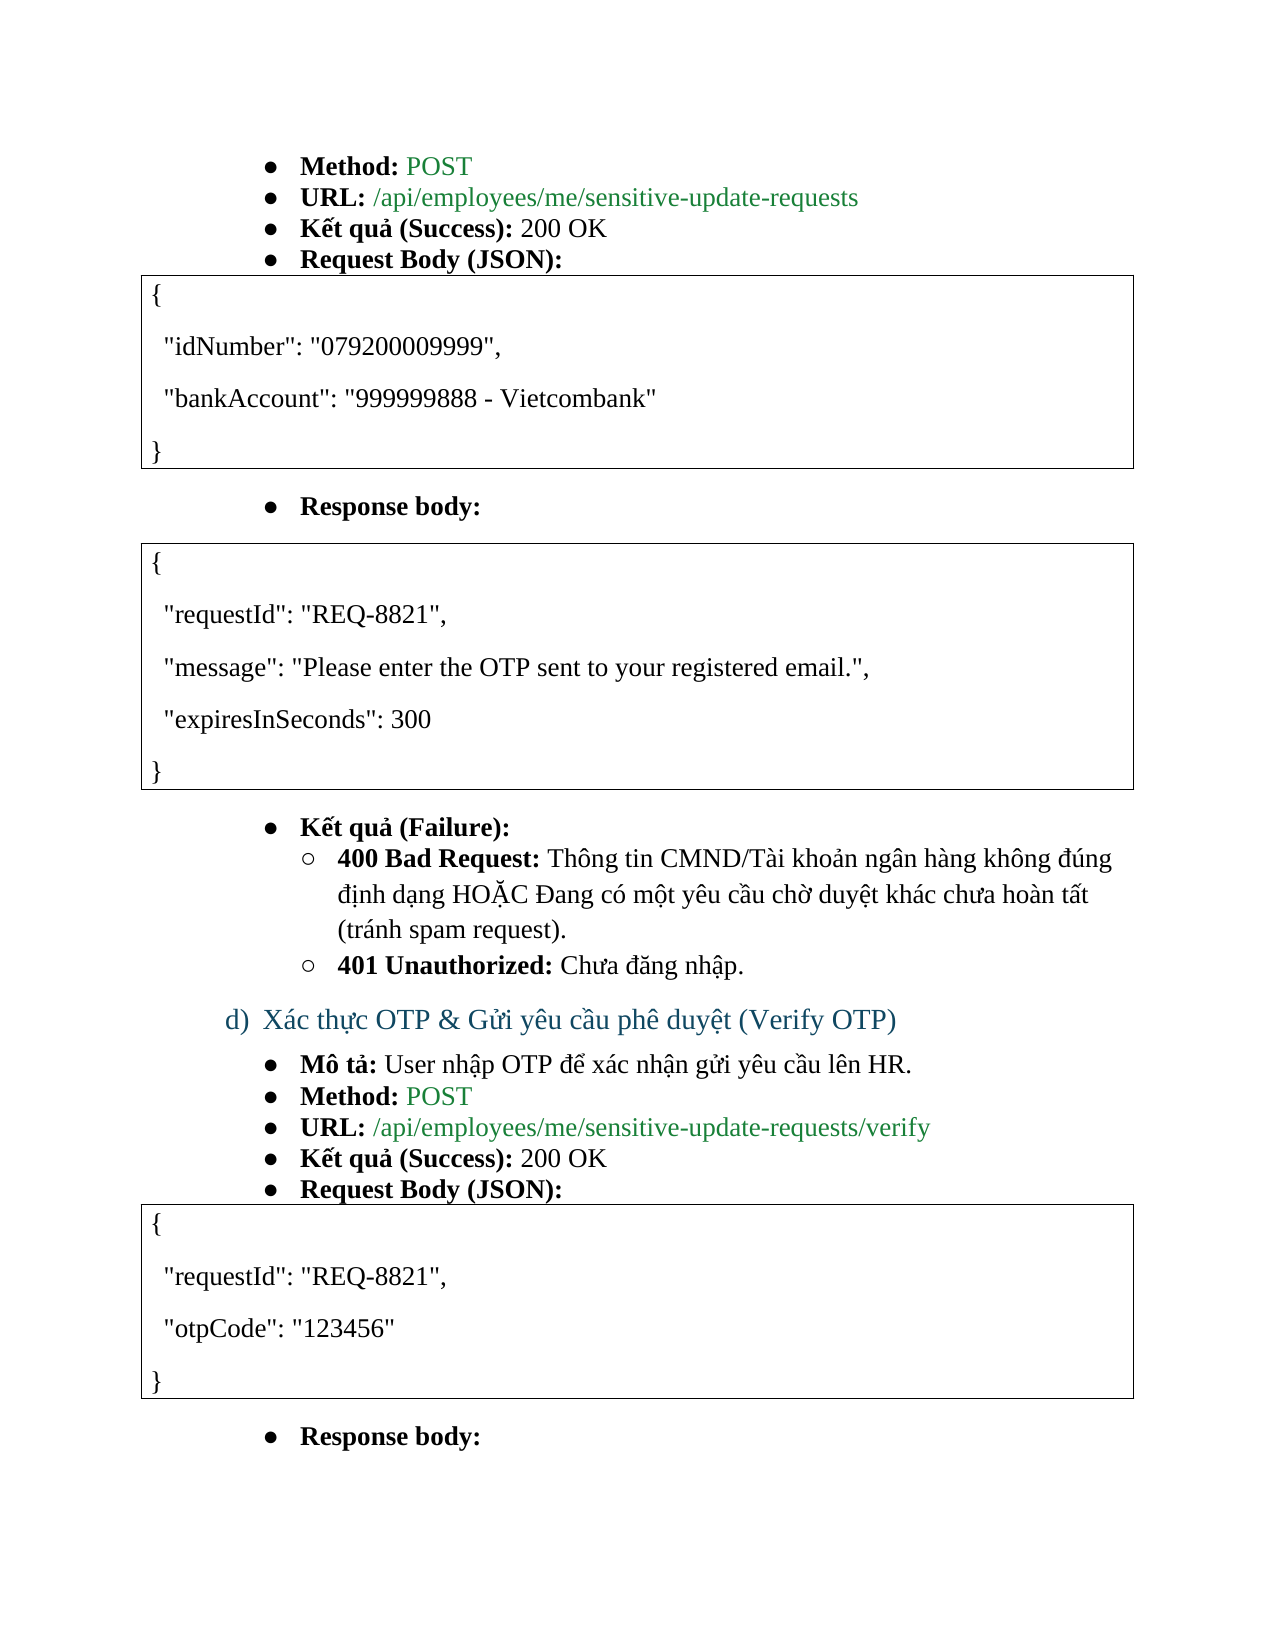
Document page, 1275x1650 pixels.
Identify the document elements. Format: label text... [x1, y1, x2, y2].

list Kết quả (Success): 200 OK [262, 1142, 1125, 1173]
list Request Body (JSON): [262, 1173, 1125, 1204]
text } [142, 752, 1133, 789]
text "expiresInSeconds": 300 [142, 700, 1133, 734]
text "idNumber": "079200009999", [142, 327, 1133, 361]
list Kết quả (Failure): [262, 811, 1125, 842]
list Response body: [262, 1420, 1125, 1451]
text "bankAccount": "999999888 - Vietcombank" [142, 379, 1133, 414]
list Method: POST [262, 150, 1125, 181]
text } [142, 1362, 1133, 1398]
text } [142, 432, 1133, 468]
list Method: POST [262, 1080, 1125, 1111]
list Response body: [262, 490, 1125, 522]
list 401 Unauthorized: Chưa đăng nhập. [300, 949, 1125, 981]
text { [142, 1205, 1133, 1239]
list URL: /api/employees/me/sensitive-update-requests [262, 181, 1125, 212]
list Kết quả (Success): 200 OK [262, 212, 1125, 243]
text "requestId": "REQ-8821", [142, 595, 1133, 629]
list Request Body (JSON): [262, 243, 1125, 274]
list URL: /api/employees/me/sensitive-update-requests/verify [262, 1111, 1125, 1142]
text "message": "Please enter the OTP sent to your registered email.", [142, 648, 1133, 682]
text "requestId": "REQ-8821", [142, 1257, 1133, 1291]
text { [142, 276, 1133, 309]
text { [142, 544, 1133, 577]
list 400 Bad Request: Thông tin CMND/Tài khoản ngân hàng không đúng định dạng HOẶC Đang có một yêu cầu chờ duyệt khác chưa hoàn tất (tránh spam request). [300, 842, 1125, 945]
text "otpCode": "123456" [142, 1309, 1133, 1343]
list Mô tả: User nhập OTP để xác nhận gửi yêu cầu lên HR. [262, 1049, 1125, 1080]
subtitle Xác thực OTP & Gửi yêu cầu phê duyệt (Verify OTP) [225, 1002, 1125, 1035]
